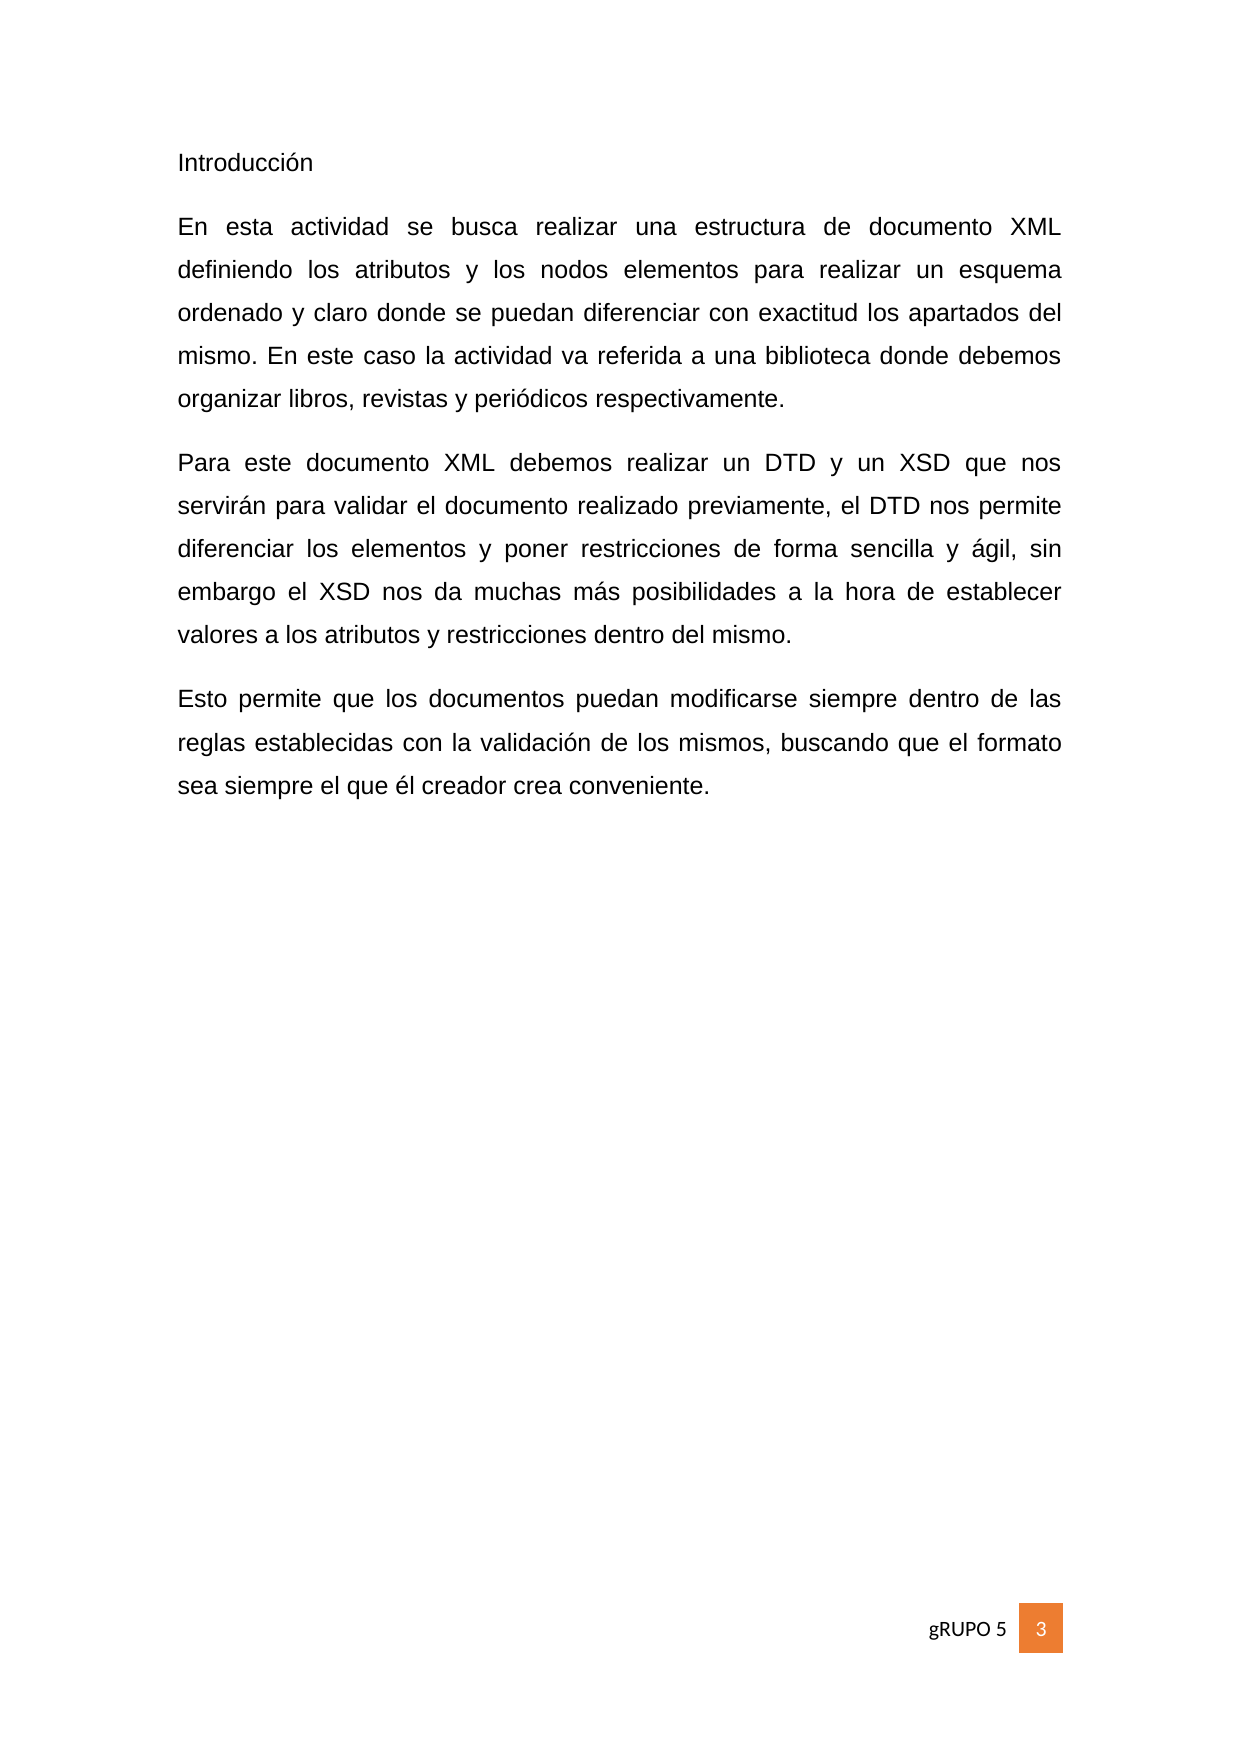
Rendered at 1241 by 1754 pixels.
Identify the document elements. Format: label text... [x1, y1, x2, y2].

text Esto permite que los documentos puedan modificarse siempre dentro de las reglas establecidas con la validación de los mismos, buscando que el formato sea siempre el que él creador crea conveniente. [177, 684, 1063, 799]
text En esta actividad se busca realizar una estructura de documento XML definiendo los atributos y los nodos elementos para realizar un esquema ordenado y claro donde se puedan diferenciar con exactitud los apartados del mismo. En este caso la actividad va referida a una biblioteca donde debemos organizar libros, revistas y periódicos respectivamente. [177, 212, 1063, 413]
text Para este documento XML debemos realizar un DTD y un XSD que nos servirán para validar el documento realizado previamente, el DTD nos permite diferenciar los elementos y poner restricciones de forma sencilla y ágil, sin embargo el XSD nos da muchas más posibilidades a la hora de establecer valores a los atributos y restricciones dentro del mismo. [177, 448, 1063, 649]
text Introducción [177, 148, 1063, 176]
